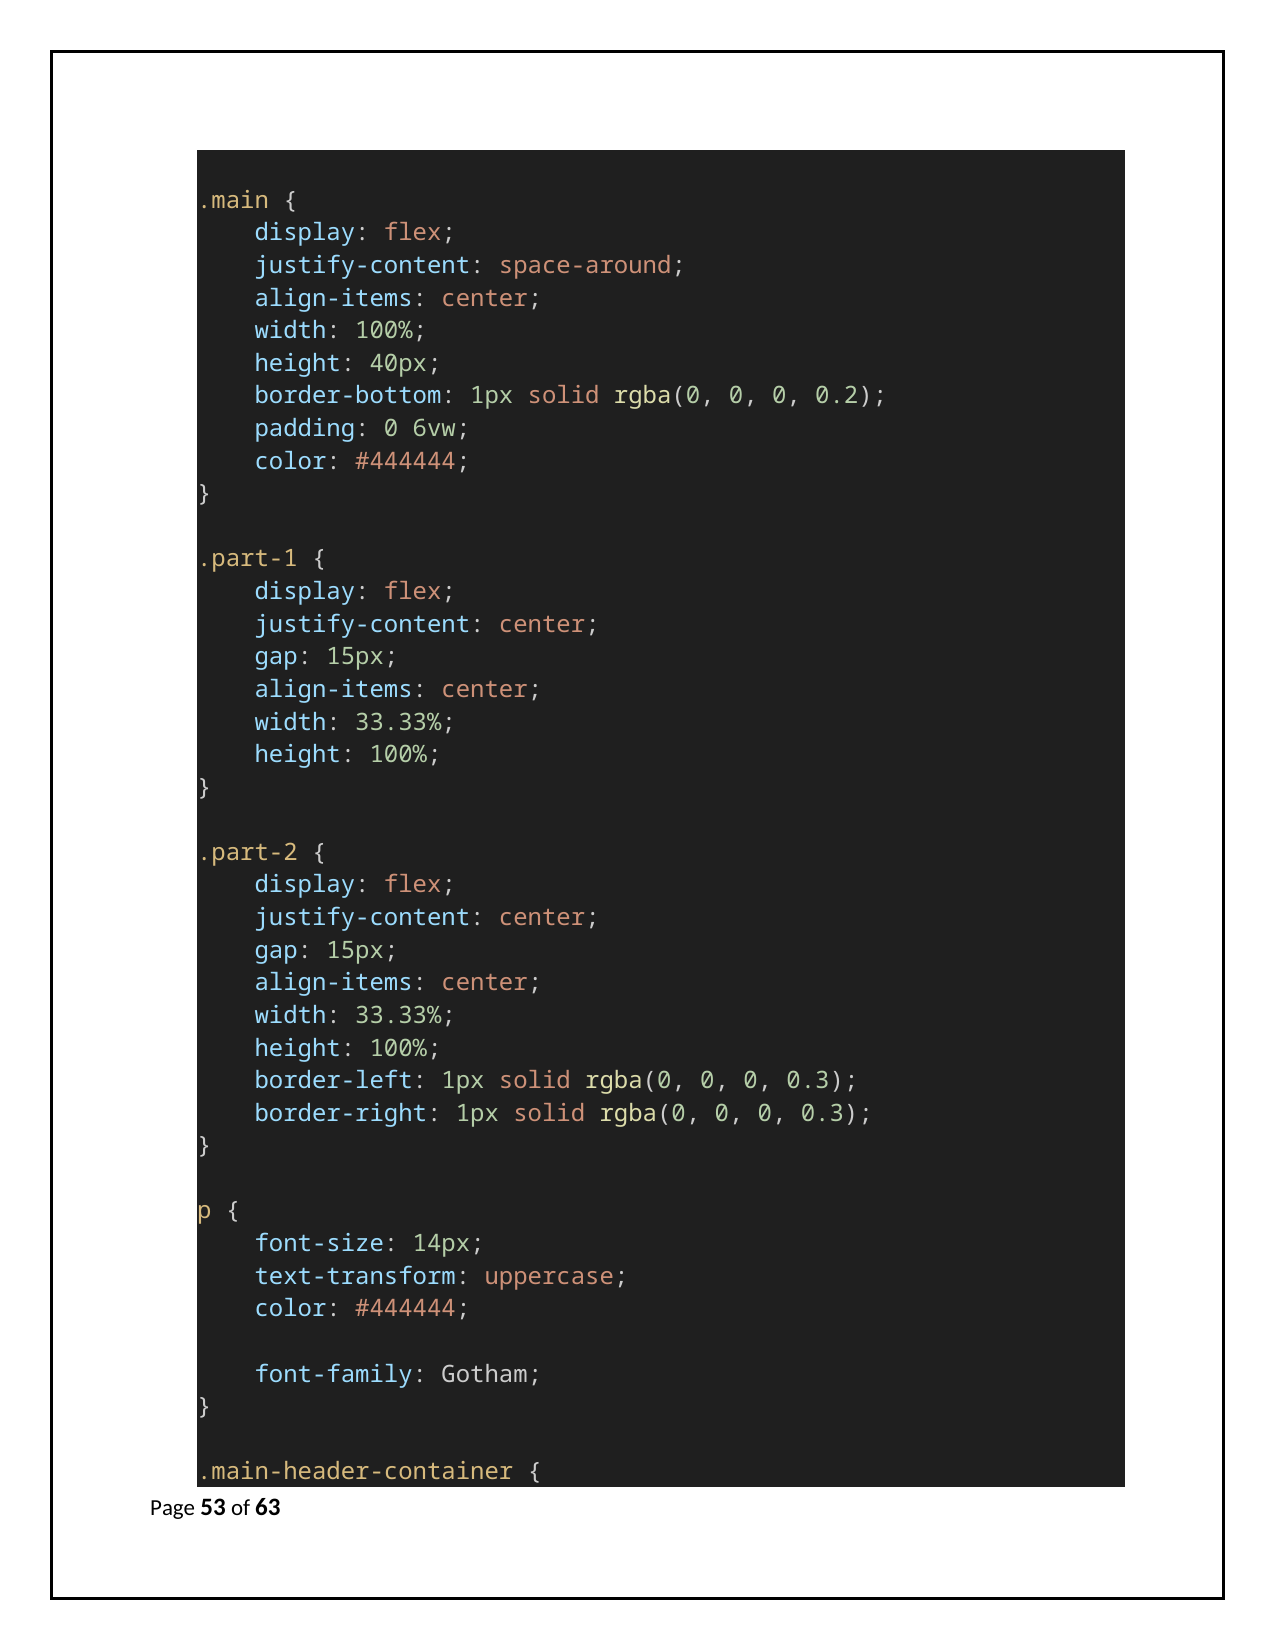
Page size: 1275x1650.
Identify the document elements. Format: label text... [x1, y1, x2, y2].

text align-items: center; [197, 672, 1125, 704]
text .part-2 { [197, 835, 1125, 867]
text color: #444444; [197, 1291, 1125, 1324]
text .part-1 { [197, 541, 1125, 574]
text .main-header-container { [197, 1454, 1125, 1487]
text width: 100%; [197, 313, 1125, 346]
text justify-content: center; [197, 900, 1125, 932]
text display: flex; [197, 215, 1125, 248]
text justify-content: center; [197, 606, 1125, 639]
text color: #444444; [197, 443, 1125, 476]
text display: flex; [197, 574, 1125, 606]
text padding: 0 6vw; [197, 411, 1125, 443]
text gap: 15px; [197, 932, 1125, 965]
text height: 100%; [197, 737, 1125, 769]
text } [197, 1389, 1125, 1422]
text height: 100%; [197, 1030, 1125, 1063]
text width: 33.33%; [197, 704, 1125, 737]
text border-bottom: 1px solid rgba(0, 0, 0, 0.2); [197, 378, 1125, 411]
text height: 40px; [197, 346, 1125, 378]
text } [197, 476, 1125, 509]
text font-family: Gotham; [197, 1356, 1125, 1389]
text gap: 15px; [197, 639, 1125, 672]
text .main { [197, 183, 1125, 215]
text border-right: 1px solid rgba(0, 0, 0, 0.3); [197, 1096, 1125, 1128]
text align-items: center; [197, 965, 1125, 998]
text width: 33.33%; [197, 998, 1125, 1030]
text font-size: 14px; [197, 1226, 1125, 1258]
text align-items: center; [197, 280, 1125, 313]
text p { [197, 1193, 1125, 1226]
text border-left: 1px solid rgba(0, 0, 0, 0.3); [197, 1063, 1125, 1096]
text text-transform: uppercase; [197, 1258, 1125, 1291]
text } [197, 1128, 1125, 1161]
text justify-content: space-around; [197, 248, 1125, 280]
text display: flex; [197, 867, 1125, 900]
text } [197, 769, 1125, 802]
